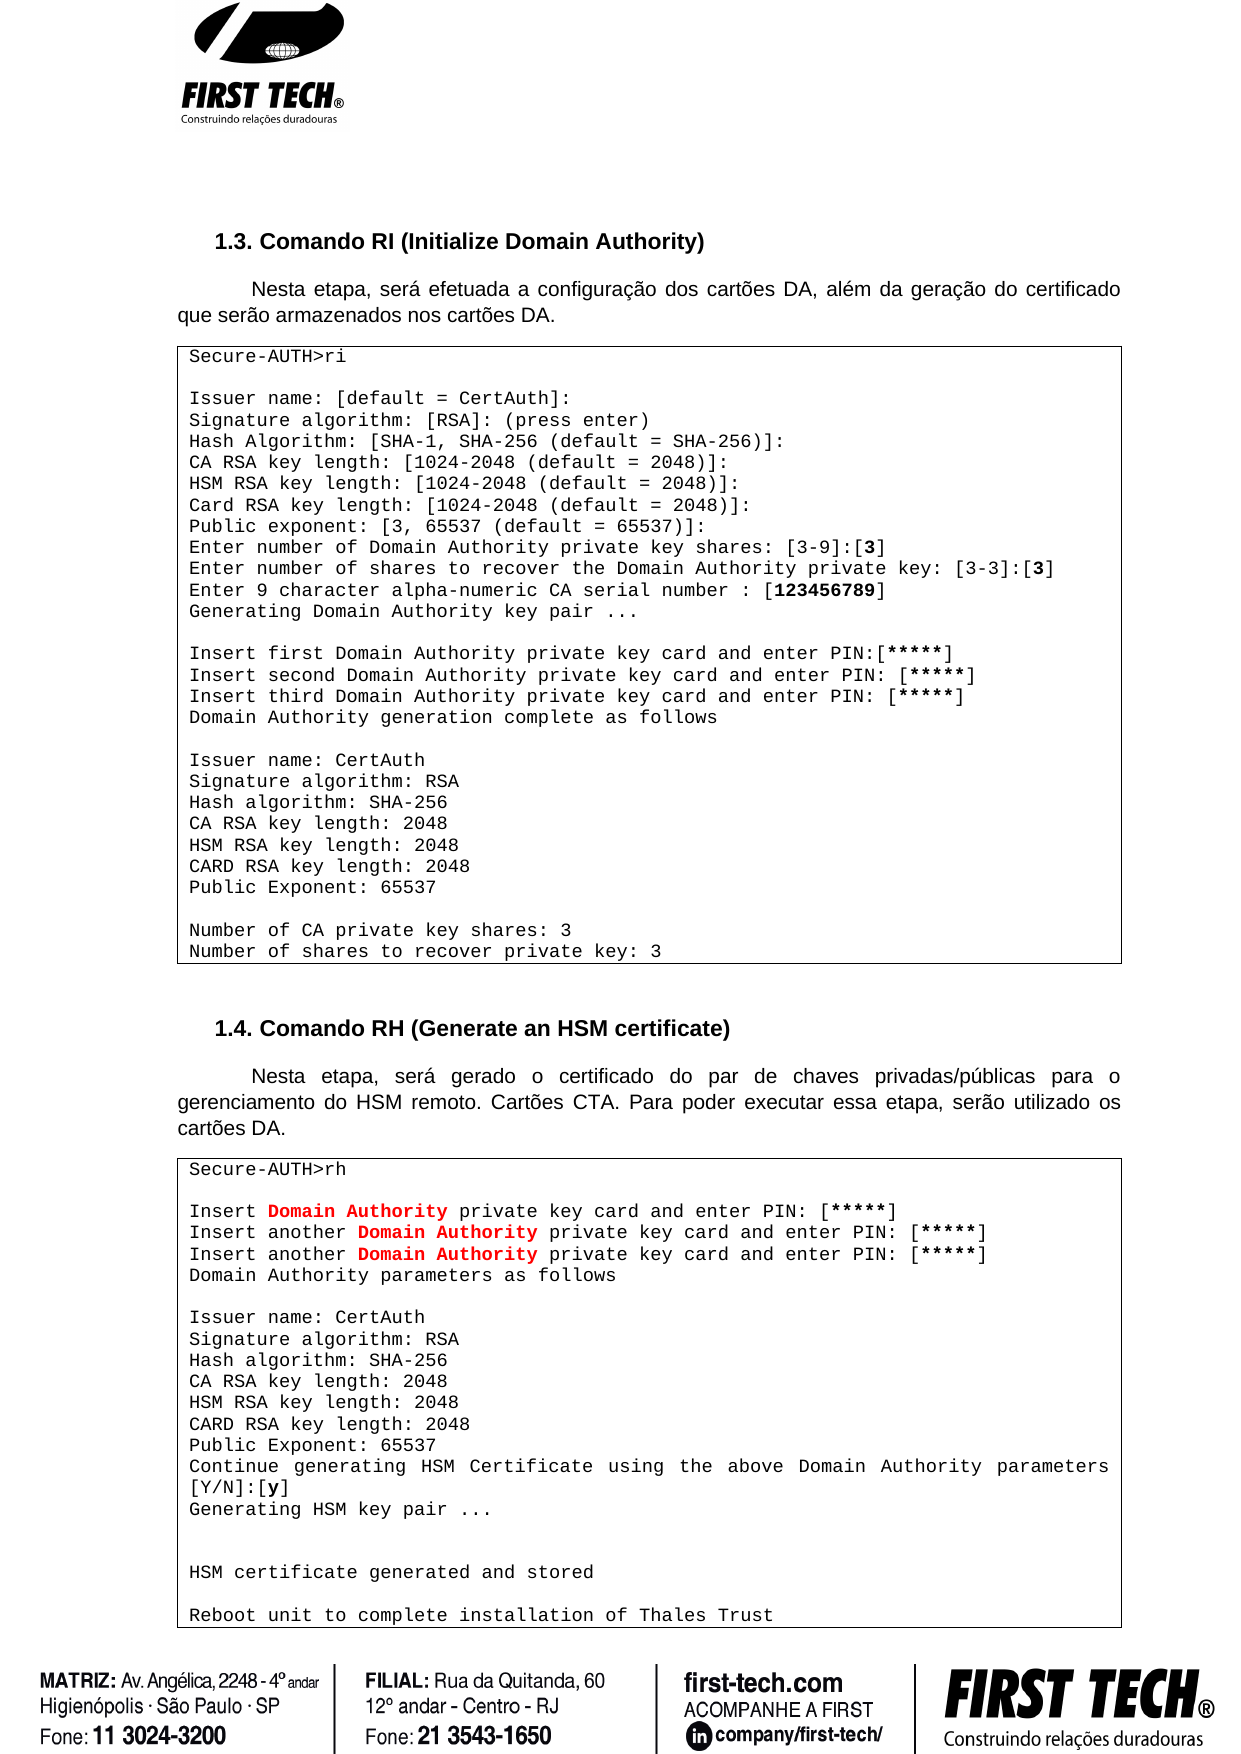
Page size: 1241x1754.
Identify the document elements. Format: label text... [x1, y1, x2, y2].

subtitle Comando RI (Initialize Domain Authority) [214, 228, 1122, 254]
picture [175, 0, 351, 132]
table_header Secure-AUTH>ri Issuer name: [default = CertAuth]: Signature algorithm: [RSA]: (press enter) Hash Algorithm: [SHA-1, SHA-256 (default = SHA-256)]: CA RSA key length: [1024-2048 (default = 2048)]: HSM RSA key length: [1024-2048 (default = 2048)]: Card RSA key length: [1024-2048 (default = 2048)]: Public exponent: [3, 65537 (default = 65537)]: Enter number of Domain Authority private key shares: [3-9]:[3] Enter number of shares to recover the Domain Authority private key: [3-3]:[3] Enter 9 character alpha-numeric CA serial number : [123456789] Generating Domain Authority key pair ... Insert first Domain Authority private key card and enter PIN:[*****] Insert second Domain Authority private key card and enter PIN: [*****] Insert third Domain Authority private key card and enter PIN: [*****] Domain Authority generation complete as follows Issuer name: CertAuth Signature algorithm: RSA Hash algorithm: SHA-256 CA RSA key length: 2048 HSM RSA key length: 2048 CARD RSA key length: 2048 Public Exponent: 65537 Number of CA private key shares: 3 Number of shares to recover private key: 3 [178, 347, 1121, 963]
subtitle Comando RH (Generate an HSM certificate) [214, 1015, 1122, 1041]
picture [0, 1603, 1241, 1754]
text Nesta etapa, será gerado o certificado do par de chaves privadas/públicas para o gerenciamento do HSM remoto. Cartões CTA. Para poder executar essa etapa, serão utilizado os cartões DA. [177, 1064, 1122, 1140]
text Nesta etapa, será efetuada a configuração dos cartões DA, além da geração do certificado que serão armazenados nos cartões DA. [177, 277, 1122, 327]
table_header Secure-AUTH>rh Insert Domain Authority private key card and enter PIN: [*****] Insert another Domain Authority private key card and enter PIN: [*****] Insert another Domain Authority private key card and enter PIN: [*****] Domain Authority parameters as follows Issuer name: CertAuth Signature algorithm: RSA Hash algorithm: SHA-256 CA RSA key length: 2048 HSM RSA key length: 2048 CARD RSA key length: 2048 Public Exponent: 65537 Continue generating HSM Certificate using the above Domain Authority parameters [Y/N]:[y] Generating HSM key pair ... HSM certificate generated and stored Reboot unit to complete installation of Thales Trust [178, 1159, 1121, 1627]
